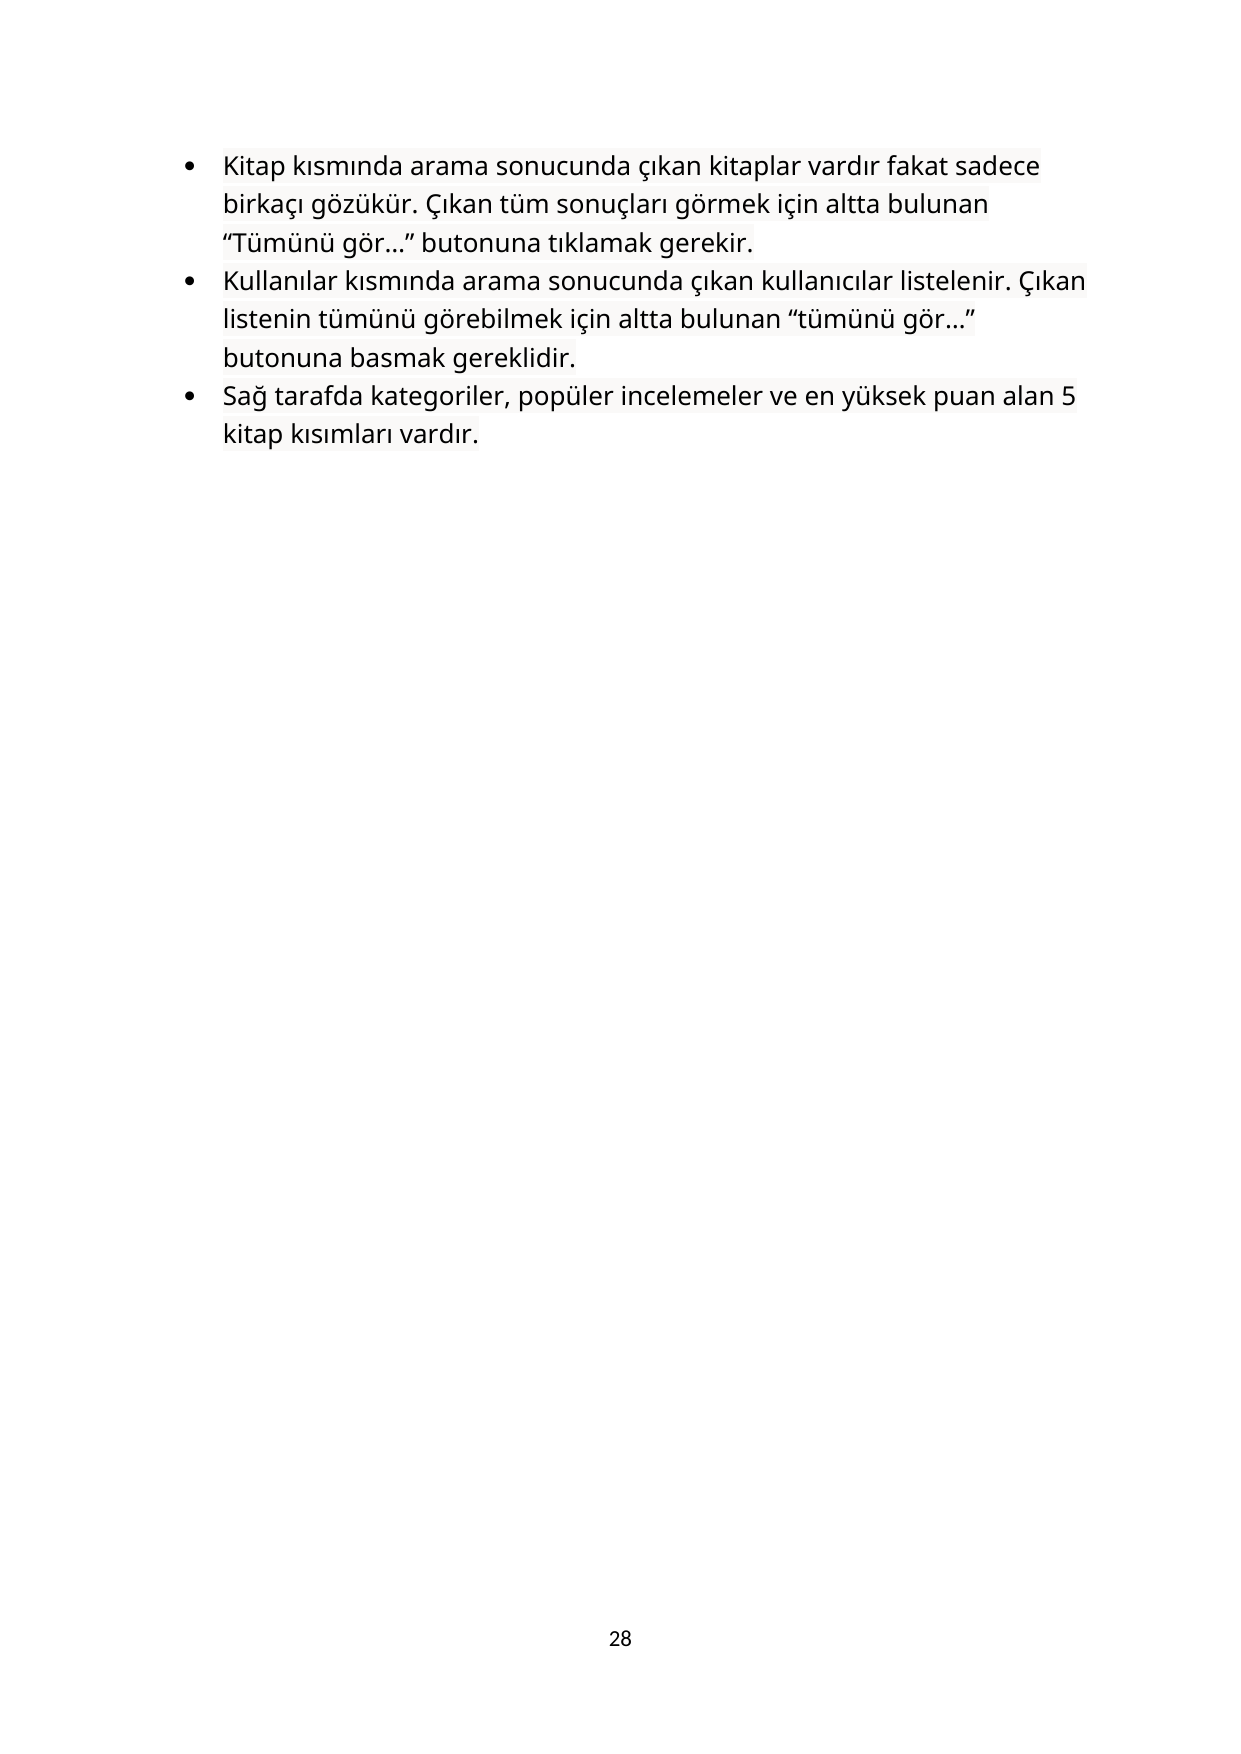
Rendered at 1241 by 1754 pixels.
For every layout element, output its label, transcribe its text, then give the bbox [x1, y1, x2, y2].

list Kullanılar kısmında arama sonucunda çıkan kullanıcılar listelenir. Çıkan listenin tümünü görebilmek için altta bulunan “tümünü gör…” butonuna basmak gereklidir. [185, 263, 1093, 375]
list Kitap kısmında arama sonucunda çıkan kitaplar vardır fakat sadece birkaçı gözükür. Çıkan tüm sonuçları görmek için altta bulunan “Tümünü gör…” butonuna tıklamak gerekir. [185, 148, 1093, 260]
list Sağ tarafda kategoriler, popüler incelemeler ve en yüksek puan alan 5 kitap kısımları vardır. [185, 378, 1093, 451]
